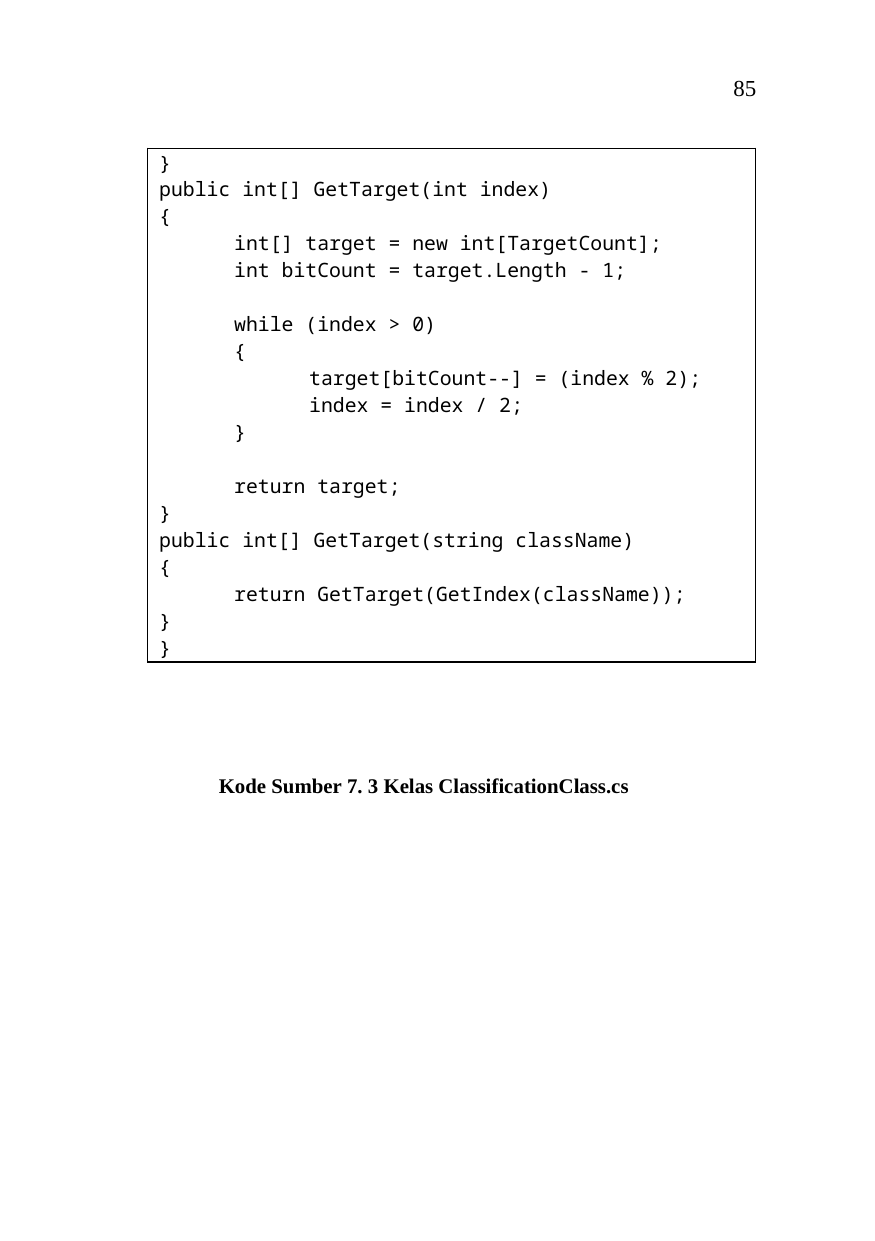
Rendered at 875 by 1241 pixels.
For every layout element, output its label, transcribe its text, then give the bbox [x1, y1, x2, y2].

text Kode Sumber 7. 3 Kelas ClassificationClass.cs [218, 774, 629, 798]
